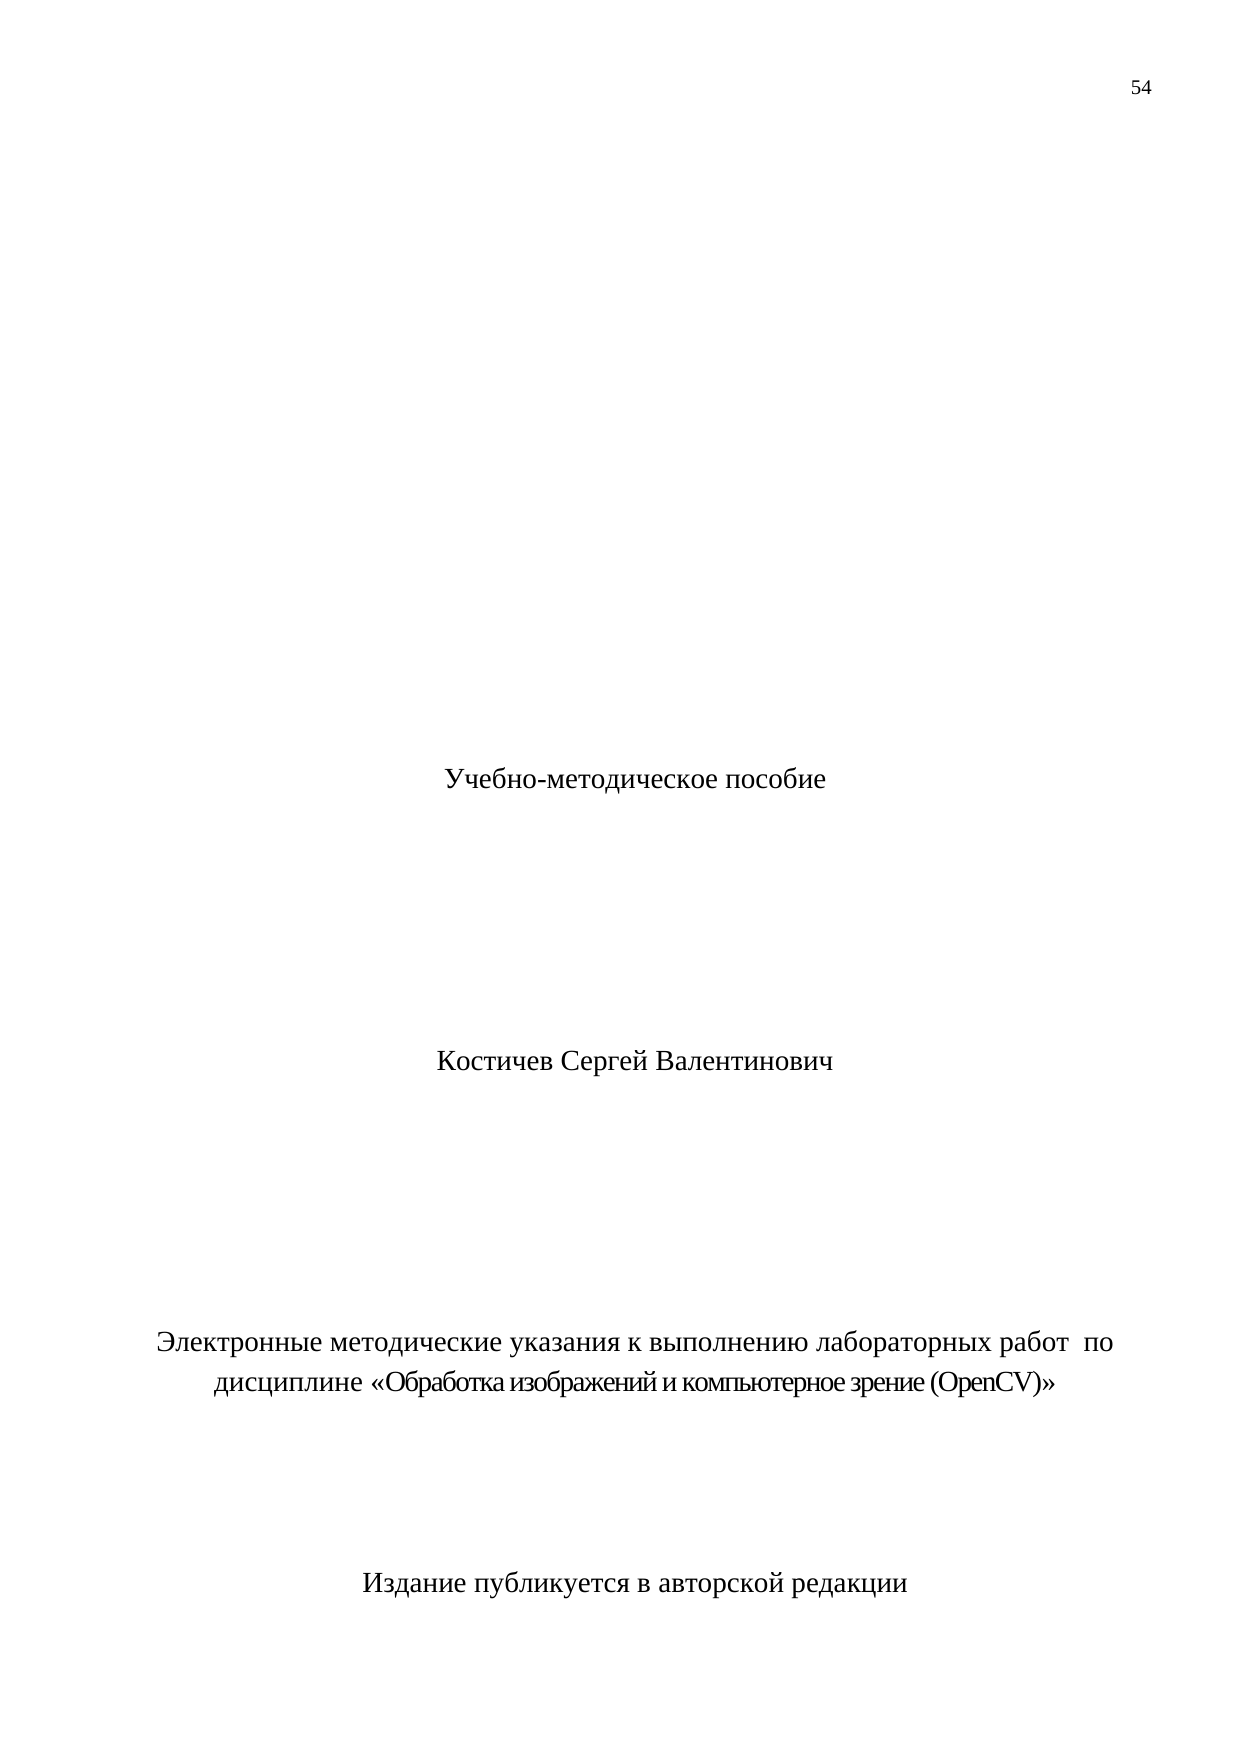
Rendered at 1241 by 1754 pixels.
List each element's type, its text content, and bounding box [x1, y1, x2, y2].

text Костичев Сергей Валентинович [118, 1043, 1152, 1076]
text Издание публикуется в авторской редакции [118, 1566, 1152, 1599]
text Учебно-методическое пособие [118, 761, 1152, 795]
text Электронные методические указания к выполнению лабораторных работ по дисциплине «Обработка изображений и компьютерное зрение (OpenCV)» [118, 1324, 1152, 1398]
